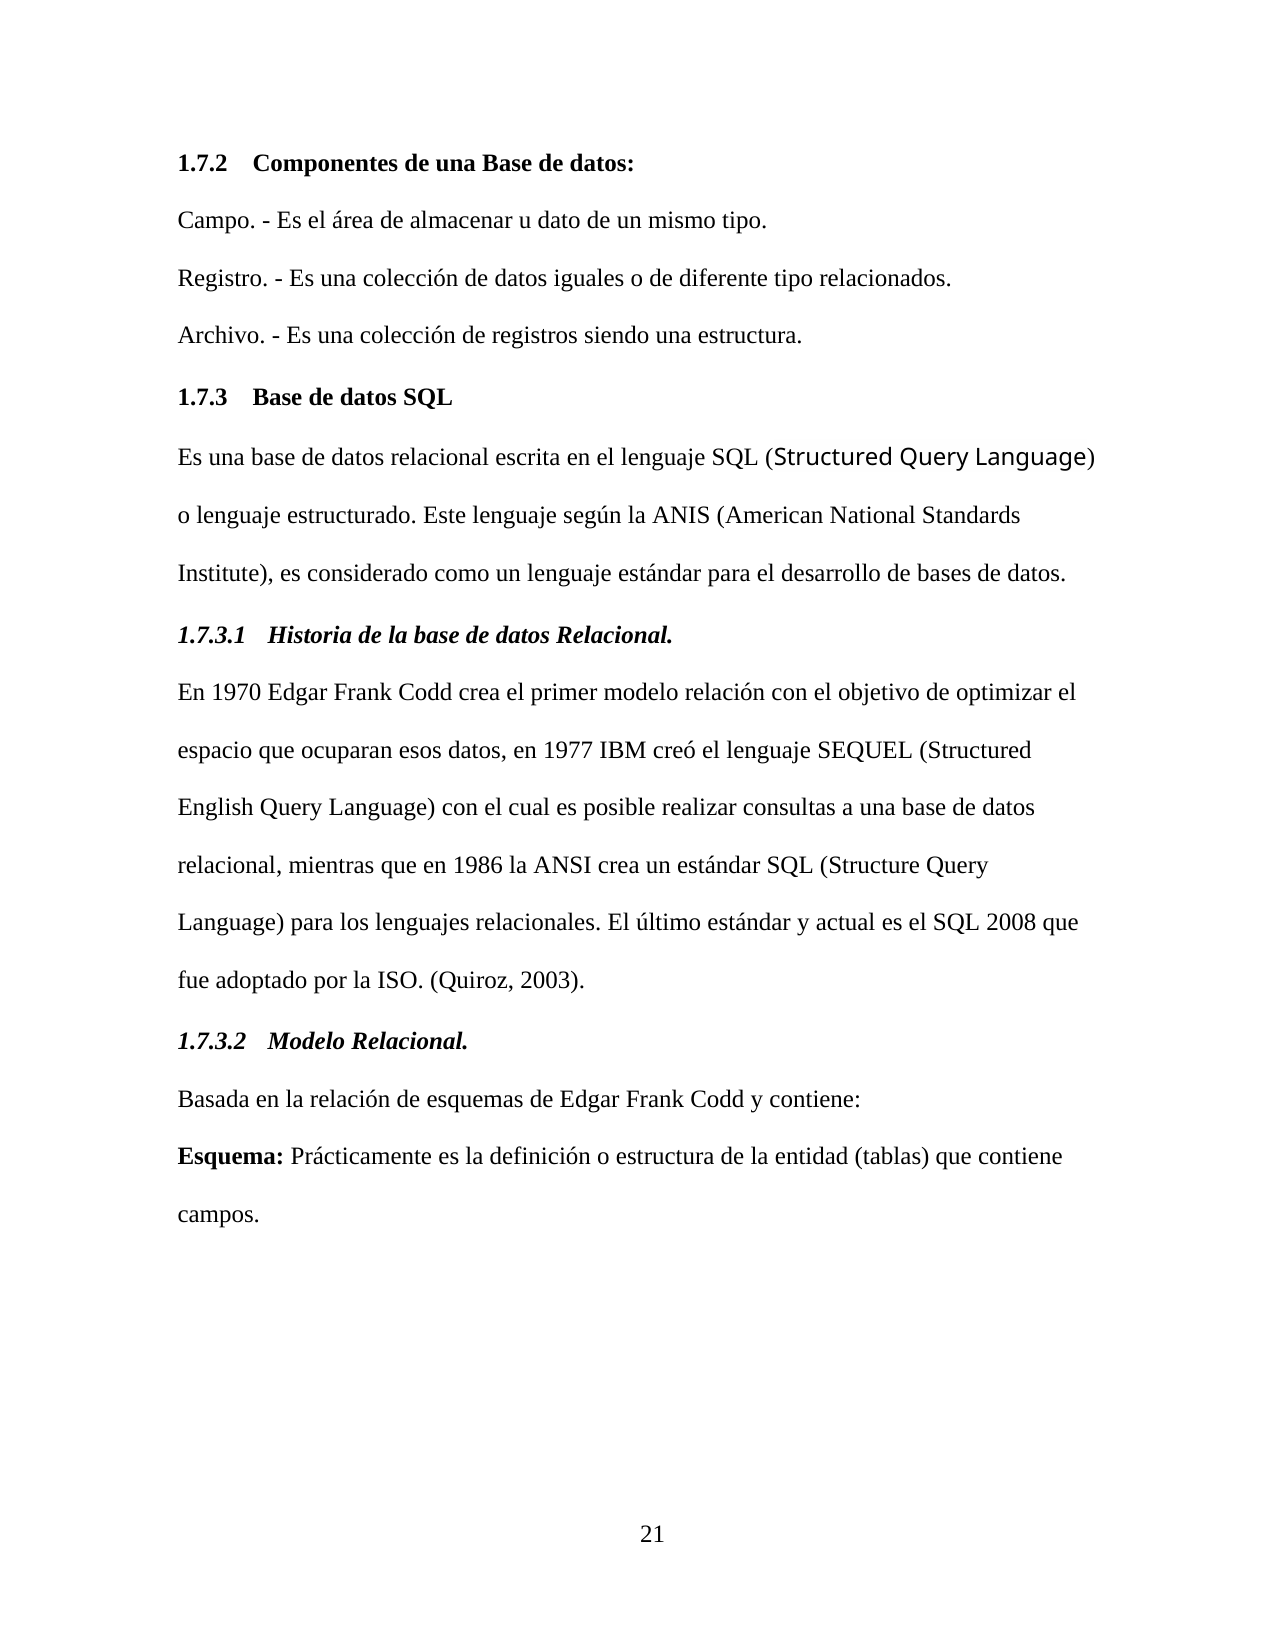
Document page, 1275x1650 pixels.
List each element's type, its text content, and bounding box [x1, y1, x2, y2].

subtitle Modelo Relacional. [177, 1026, 1098, 1055]
text Archivo. - Es una colección de registros siendo una estructura. [177, 320, 1098, 349]
text Basada en la relación de esquemas de Edgar Frank Codd y contiene: [177, 1084, 1098, 1113]
subtitle Historia de la base de datos Relacional. [177, 620, 1098, 648]
subtitle Componentes de una Base de datos: [177, 148, 1098, 176]
text Esquema: Prácticamente es la definición o estructura de la entidad (tablas) que contiene campos. [177, 1141, 1098, 1228]
text Campo. - Es el área de almacenar u dato de un mismo tipo. [177, 205, 1098, 234]
text Registro. - Es una colección de datos iguales o de diferente tipo relacionados. [177, 263, 1098, 291]
text Es una base de datos relacional escrita en el lenguaje SQL (Structured Query Language) o lenguaje estructurado. Este lenguaje según la ANIS (American National Standards Institute), es considerado como un lenguaje estándar para el desarrollo de bases de datos. [177, 439, 1098, 587]
text En 1970 Edgar Frank Codd crea el primer modelo relación con el objetivo de optimizar el espacio que ocuparan esos datos, en 1977 IBM creó el lenguaje SEQUEL (Structured English Query Language) con el cual es posible realizar consultas a una base de datos relacional, mientras que en 1986 la ANSI crea un estándar SQL (Structure Query Language) para los lenguajes relacionales. El último estándar y actual es el SQL 2008 que fue adoptado por la ISO.. [177, 677, 1098, 993]
subtitle Base de datos SQL [177, 382, 1098, 411]
